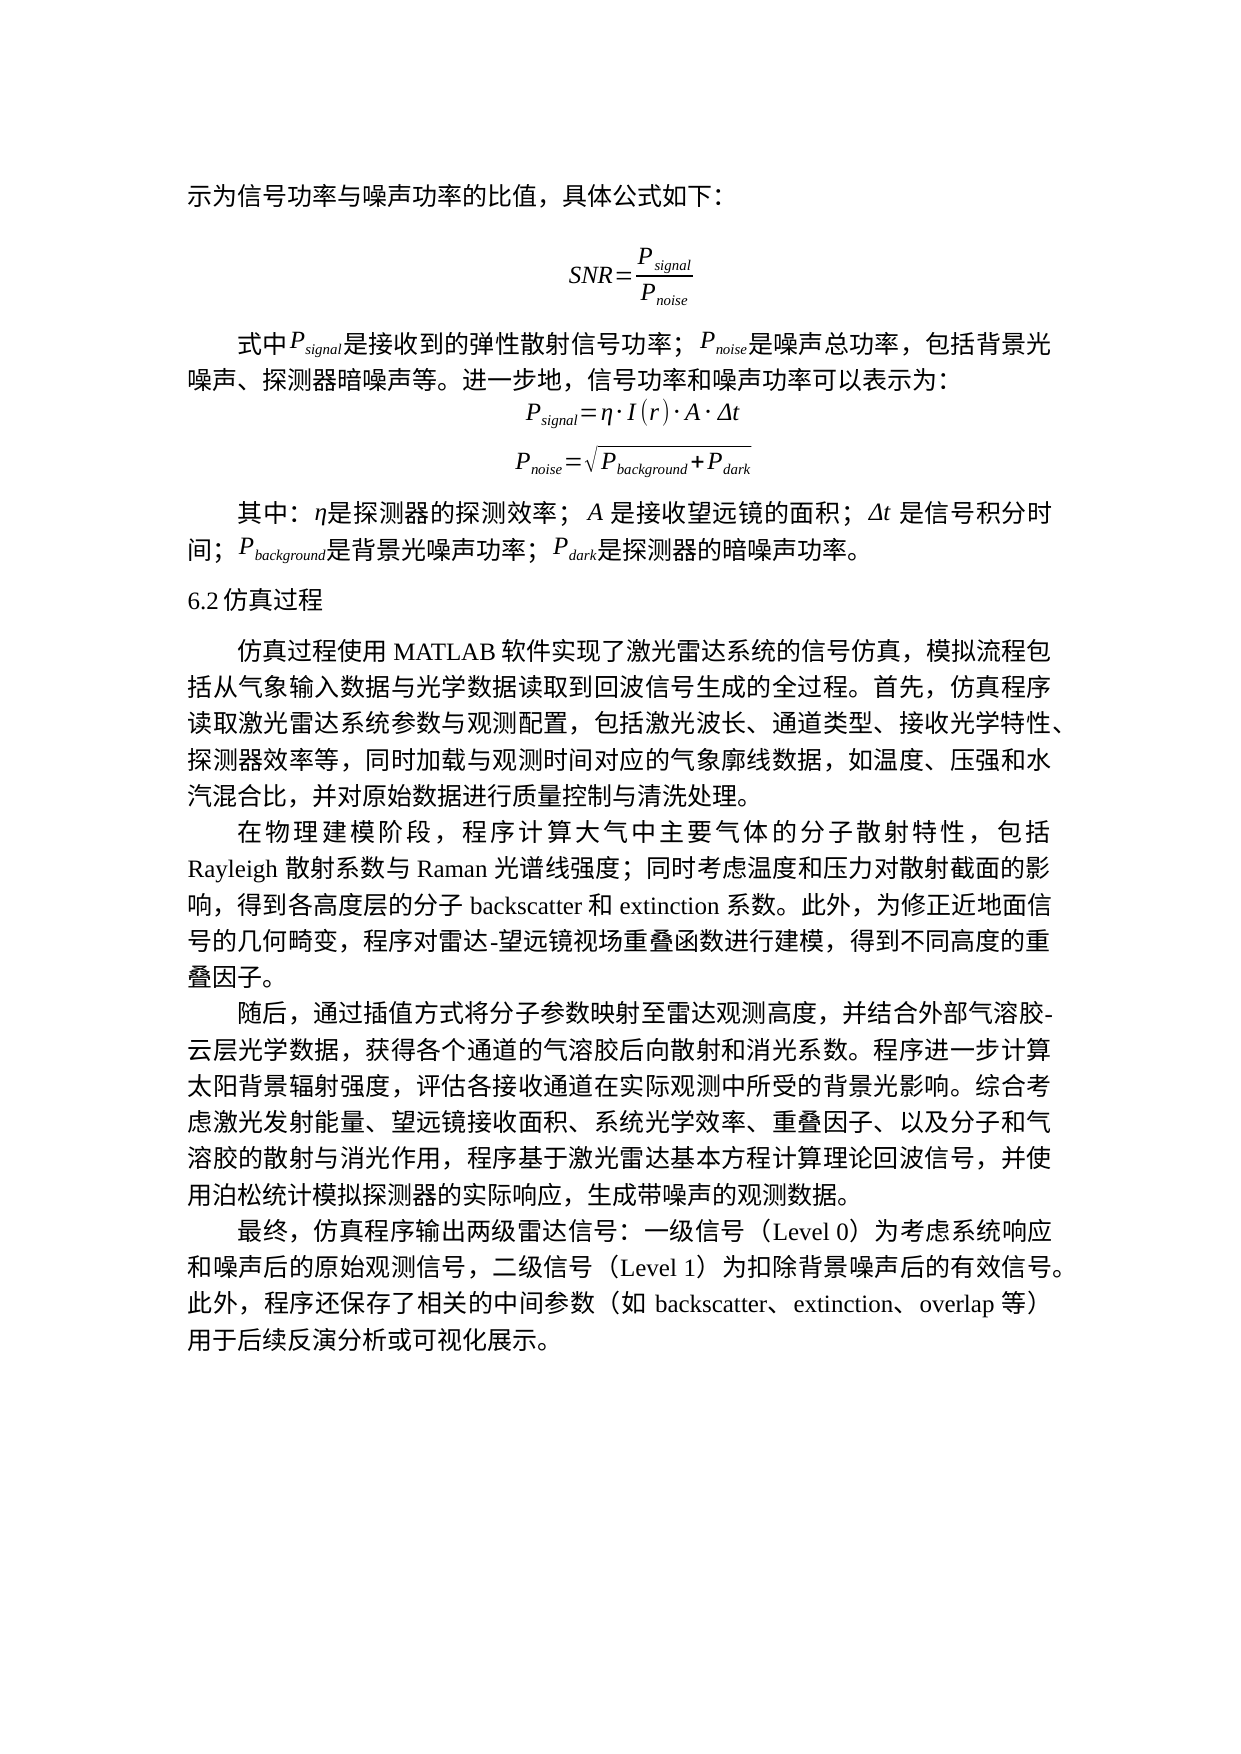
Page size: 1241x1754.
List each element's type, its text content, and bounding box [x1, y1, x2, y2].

text 在物理建模阶段，程序计算大气中主要气体的分子散射特性，包括Rayleigh 散射系数与Raman 光谱线强度；同时考虑温度和压力对散射截面的影响，得到各高度层的分子 backscatter 和 extinction 系数。此外，为修正近地面信号的几何畸变，程序对雷达-望远镜视场重叠函数进行建模，得到不同高度的重叠因子。 [187, 813, 1053, 994]
text 6.2仿真过程 [187, 566, 1053, 631]
text 随后，通过插值方式将分子参数映射至雷达观测高度，并结合外部气溶胶-云层光学数据，获得各个通道的气溶胶后向散射和消光系数。程序进一步计算太阳背景辐射强度，评估各接收通道在实际观测中所受的背景光影响。综合考虑激光发射能量、望远镜接收面积、系统光学效率、重叠因子、以及分子和气溶胶的散射与消光作用，程序基于激光雷达基本方程计算理论回波信号，并使用泊松统计模拟探测器的实际响应，生成带噪声的观测数据。 [187, 994, 1053, 1211]
text 式中是接收到的弹性散射信号功率；是噪声总功率，包括背景光噪声、探测器暗噪声等。进一步地，信号功率和噪声功率可以表示为： [187, 324, 1053, 397]
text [187, 162, 1053, 227]
text 其中：是探测器的探测效率； 是接收望远镜的面积； 是信号积分时间；是背景光噪声功率；是探测器的暗噪声功率。 [187, 494, 1053, 566]
text 最终，仿真程序输出两级雷达信号：一级信号（Level 0）为考虑系统响应和噪声后的原始观测信号，二级信号（Level 1）为扣除背景噪声后的有效信号。此外，程序还保存了相关的中间参数（如 backscatter、extinction、overlap 等）用于后续反演分析或可视化展示。 [187, 1211, 1053, 1356]
text 仿真过程使用MATLAB软件实现了激光雷达系统的信号仿真，模拟流程包括从气象输入数据与光学数据读取到回波信号生成的全过程。首先，仿真程序读取激光雷达系统参数与观测配置，包括激光波长、通道类型、接收光学特性、探测器效率等，同时加载与观测时间对应的气象廓线数据，如温度、压强和水汽混合比，并对原始数据进行质量控制与清洗处理。 [187, 631, 1053, 813]
